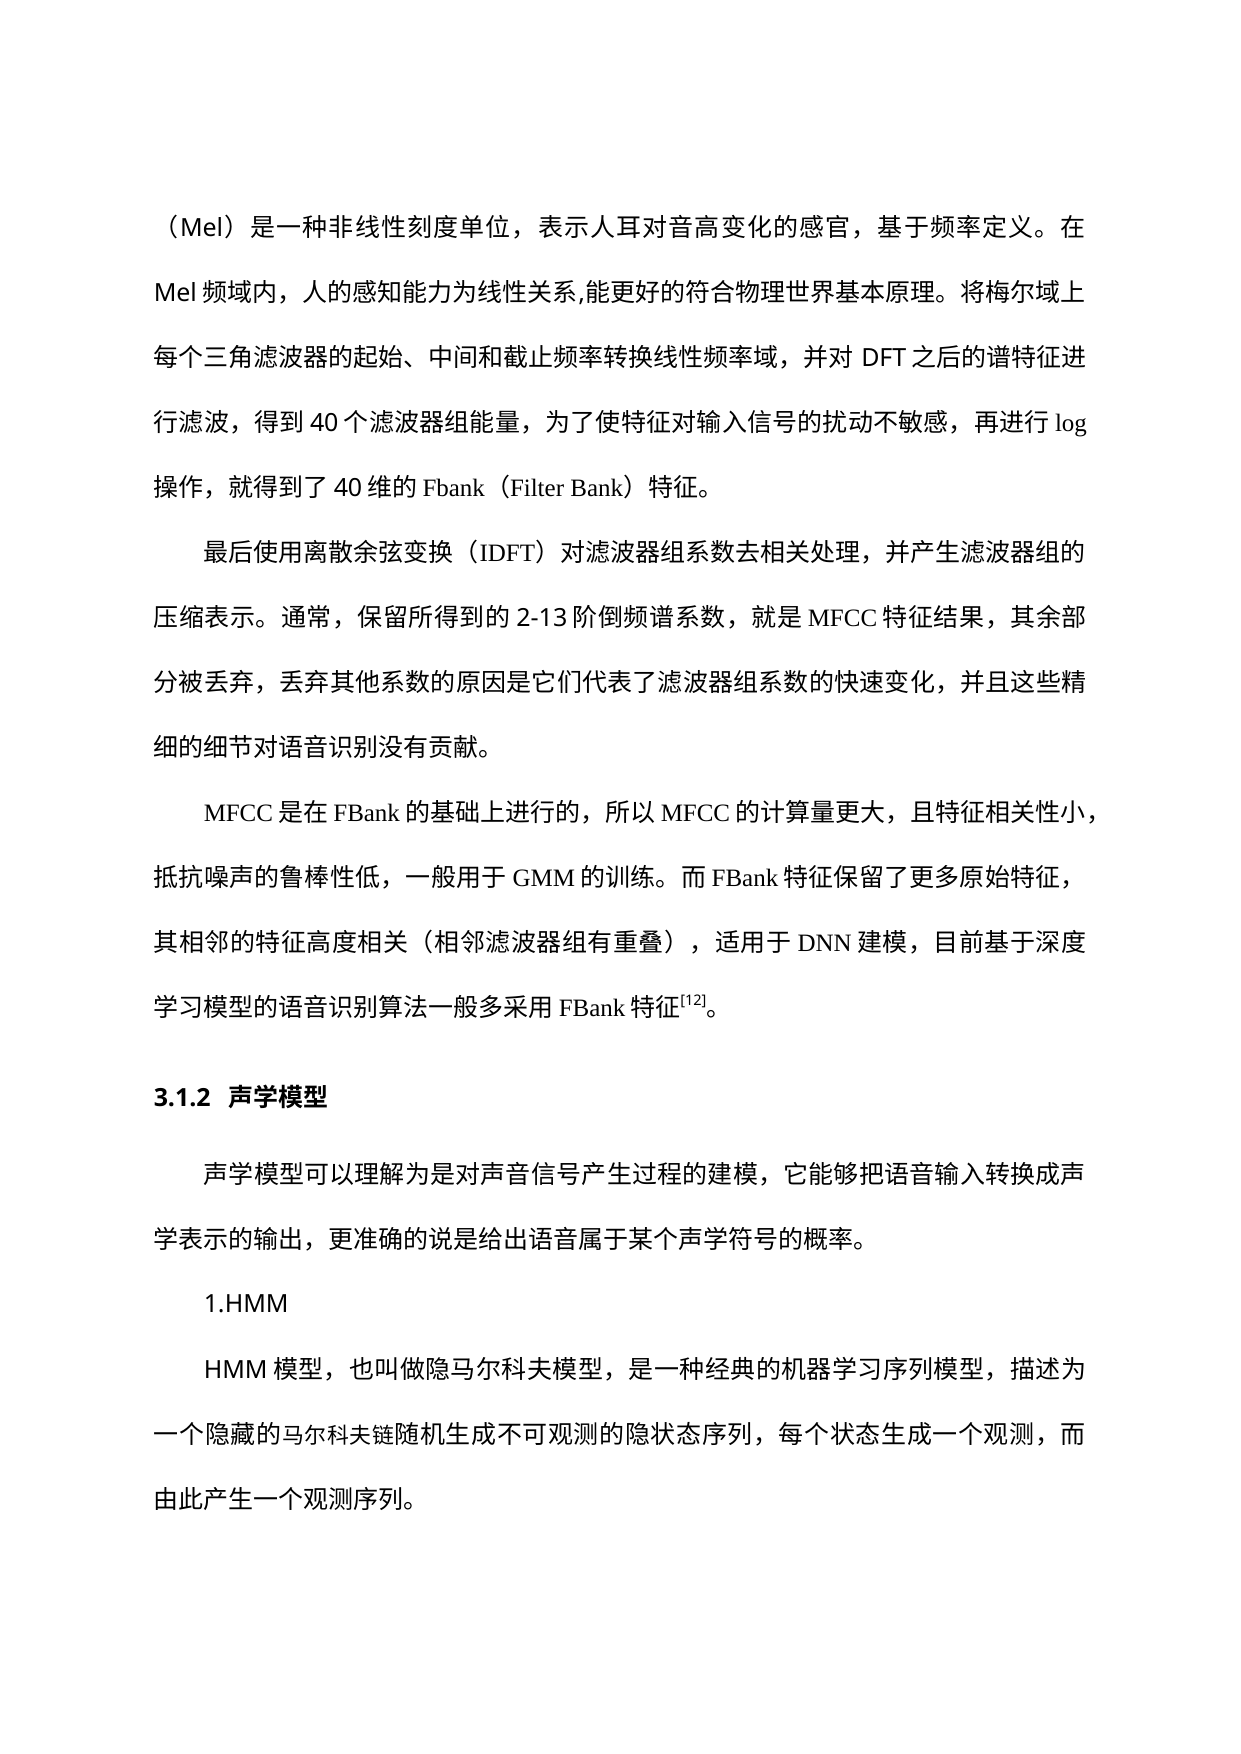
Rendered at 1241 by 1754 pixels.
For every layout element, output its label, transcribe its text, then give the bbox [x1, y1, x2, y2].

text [153, 193, 1087, 518]
text HMM模型，也叫做隐马尔科夫模型，是一种经典的机器学习序列模型，描述为一个隐藏的马尔科夫链随机生成不可观测的隐状态序列，每个状态生成一个观测，而由此产生一个观测序列。 [153, 1335, 1087, 1530]
text MFCC是在FBank的基础上进行的，所以MFCC的计算量更大，且特征相关性小，抵抗噪声的鲁棒性低，一般用于GMM的训练。而FBank特征保留了更多原始特征，其相邻的特征高度相关（相邻滤波器组有重叠），适用于DNN建模，目前基于深度学习模型的语音识别算法一般多采用FBank特征[12]。 [153, 778, 1087, 1038]
subtitle 声学模型 [153, 1063, 1087, 1128]
text 最后使用离散余弦变换（IDFT）对滤波器组系数去相关处理，并产生滤波器组的压缩表示。通常，保留所得到的2-13阶倒频谱系数，就是MFCC特征结果，其余部分被丢弃，丢弃其他系数的原因是它们代表了滤波器组系数的快速变化，并且这些精细的细节对语音识别没有贡献。 [153, 518, 1087, 778]
text 1.HMM [153, 1270, 1087, 1335]
text 声学模型可以理解为是对声音信号产生过程的建模，它能够把语音输入转换成声学表示的输出，更准确的说是给出语音属于某个声学符号的概率。 [153, 1140, 1087, 1270]
